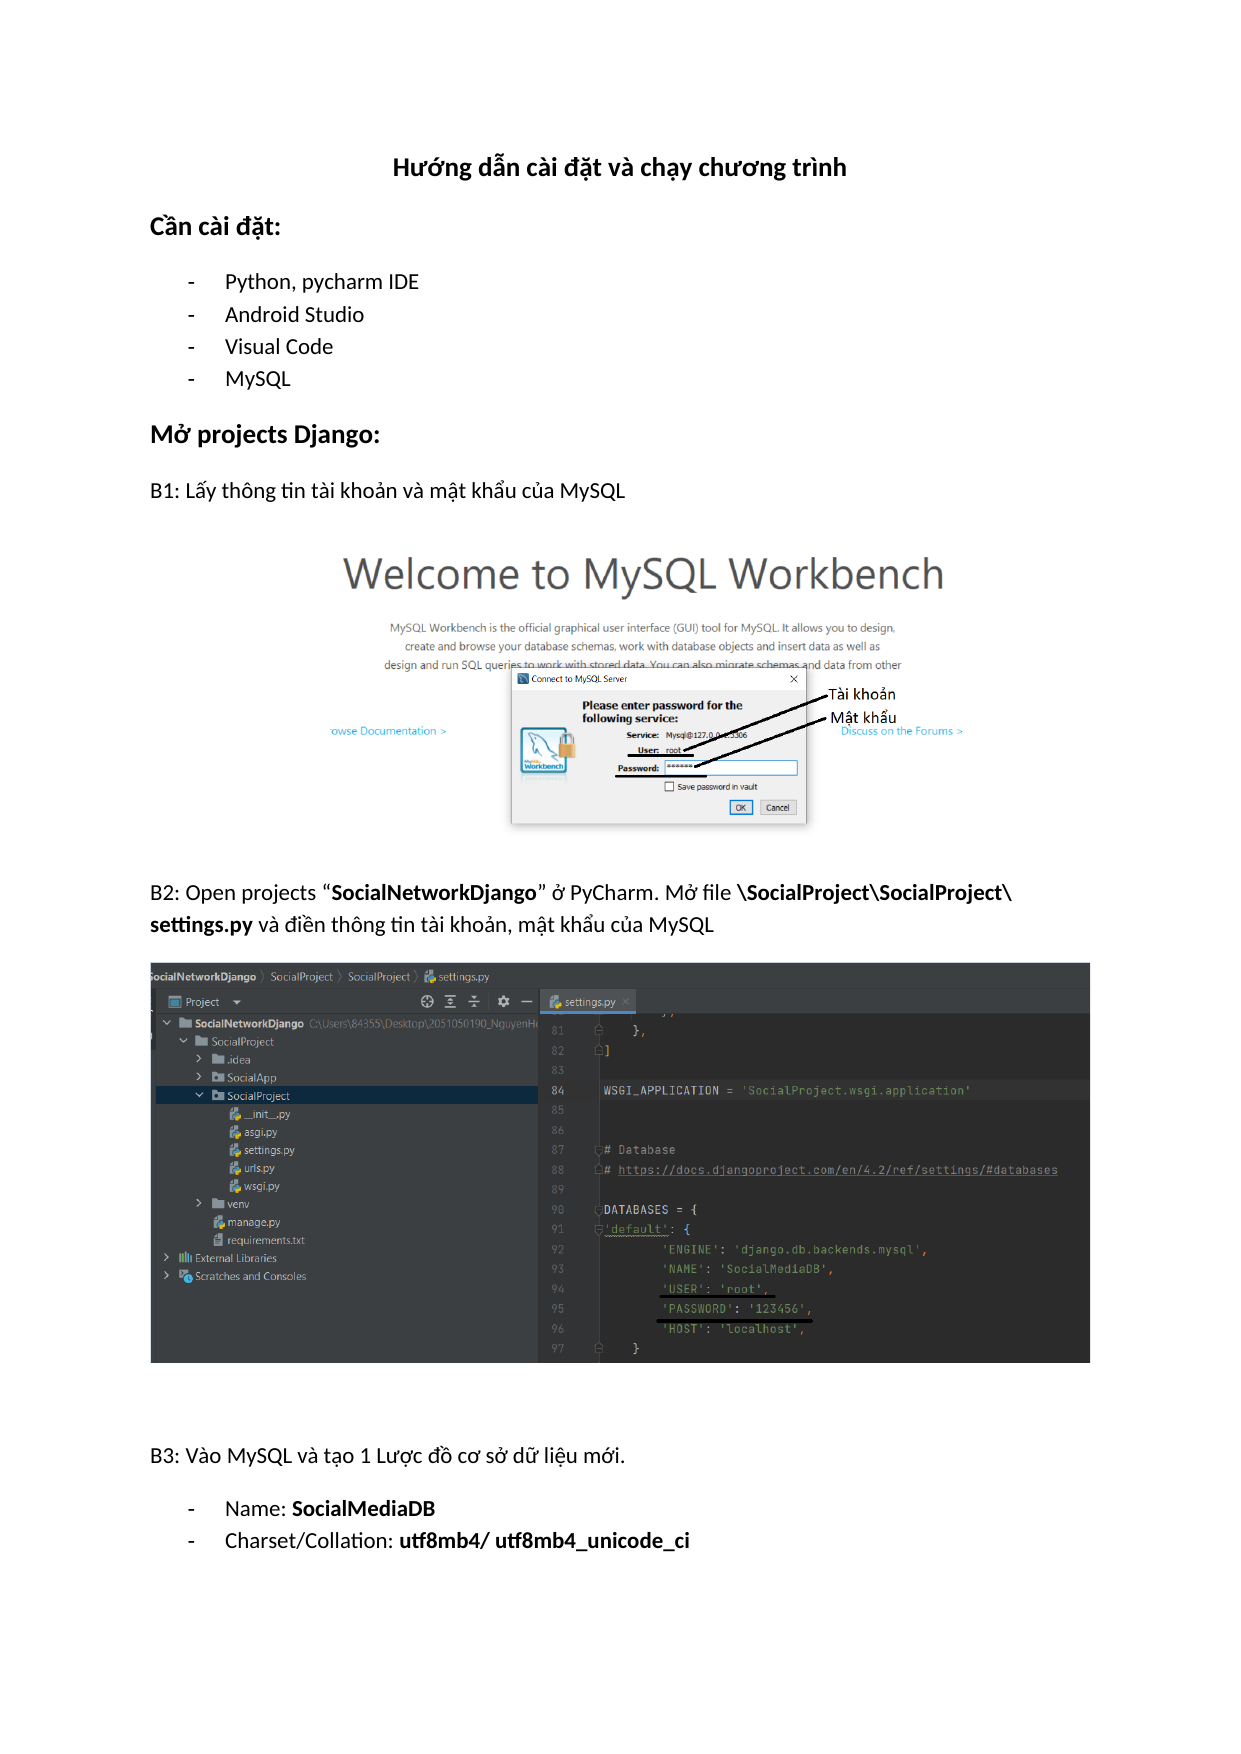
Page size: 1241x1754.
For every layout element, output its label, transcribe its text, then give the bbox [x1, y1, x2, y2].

picture [150, 962, 1091, 1363]
list MySQL [187, 364, 1090, 392]
text B3: Vào MySQL và tạo 1 Lược đồ cơ sở dữ liệu mới. [150, 1441, 1090, 1469]
text B1: Lấy thông tin tài khoản và mật khẩu của MySQL [150, 476, 1090, 504]
list Name: SocialMediaDB [187, 1494, 1090, 1522]
text B2: Open projects “SocialNetworkDjango” ở PyCharm. Mở file \SocialProject\SocialProject\settings.py và điền thông tin tài khoản, mật khẩu của MySQL [150, 878, 1090, 938]
text Mở projects Django: [150, 417, 1090, 450]
picture [309, 528, 1007, 853]
list Visual Code [187, 332, 1090, 360]
text Cần cài đặt: [150, 209, 1090, 242]
list Charset/Collation: utf8mb4/ utf8mb4_unicode_ci [187, 1526, 1090, 1554]
text Hướng dẫn cài đặt và chạy chương trình [150, 150, 1090, 183]
list Python, pycharm IDE [187, 267, 1090, 296]
list Android Studio [187, 300, 1090, 328]
